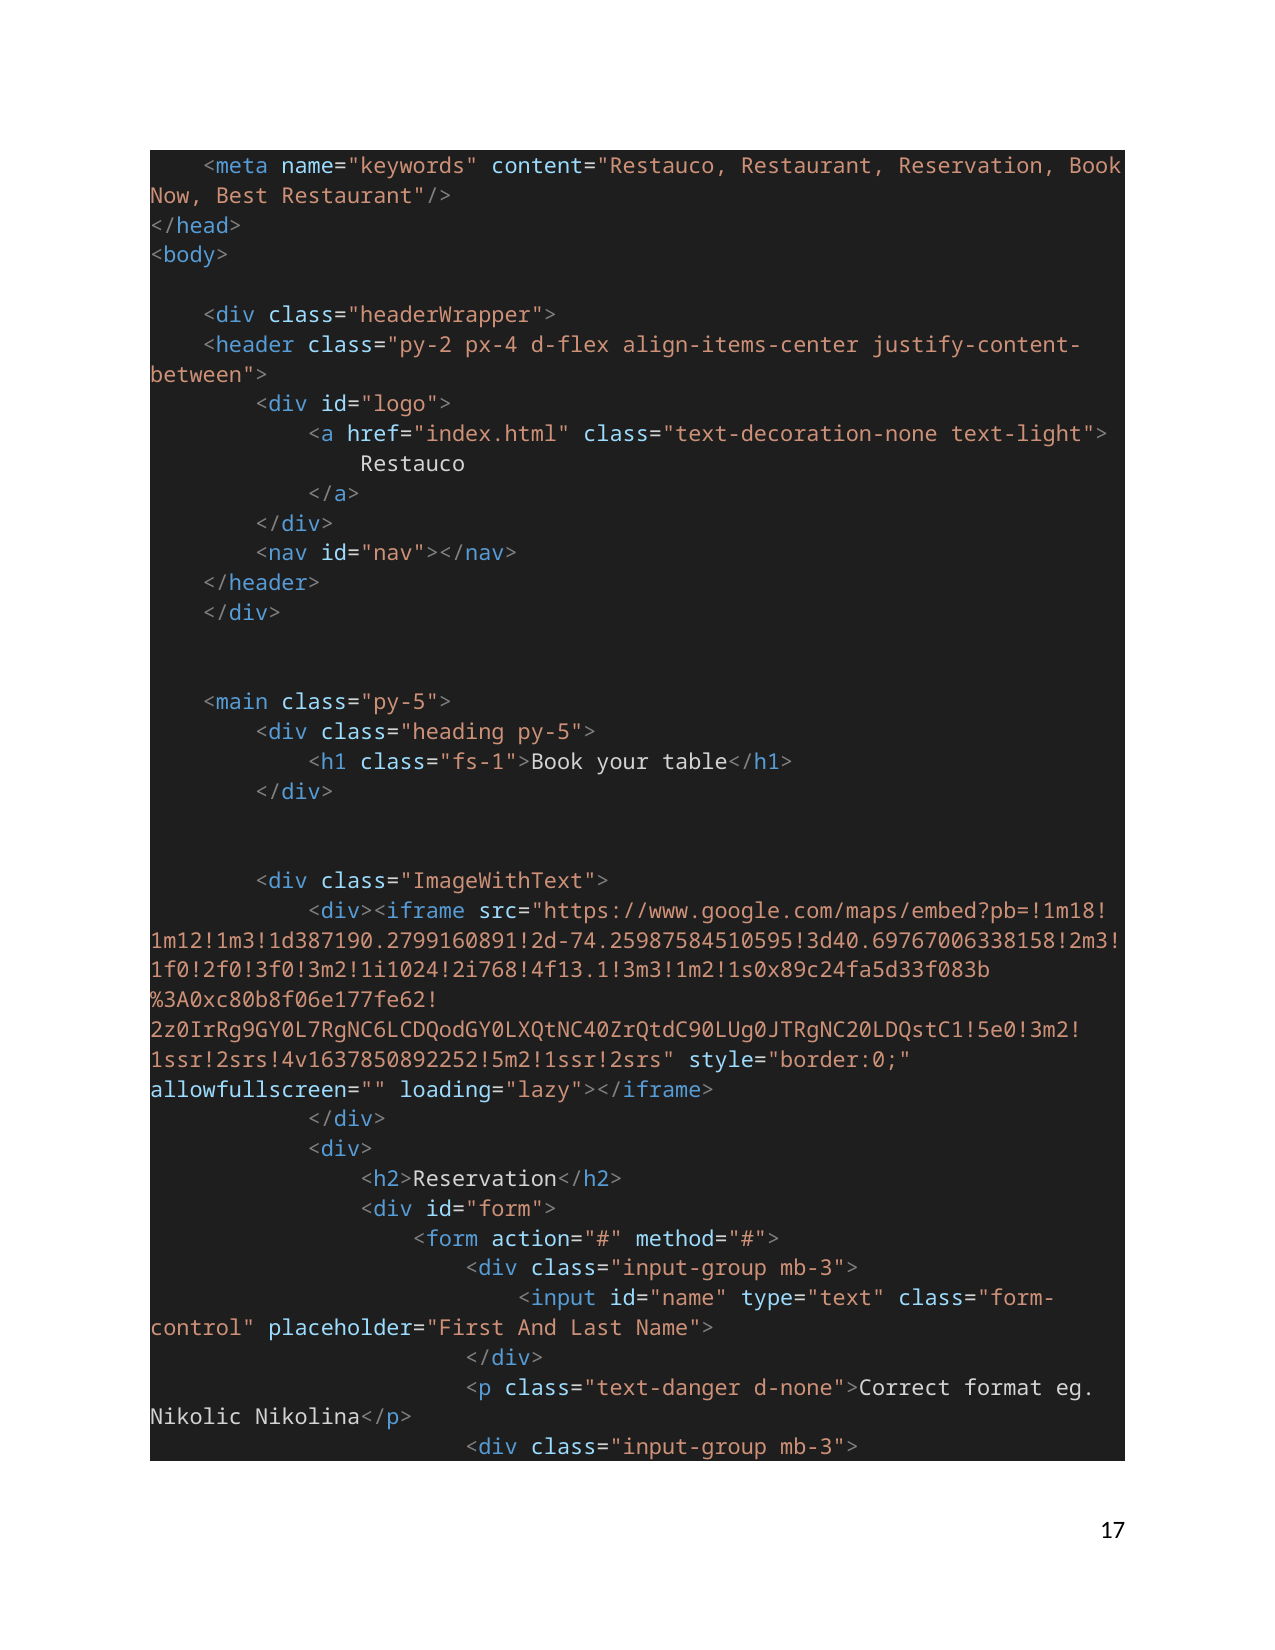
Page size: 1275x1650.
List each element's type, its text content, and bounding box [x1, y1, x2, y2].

text <main class="py-5"> [150, 686, 1125, 716]
text <h2>Reservation</h2> [150, 1163, 1125, 1193]
text <div id="logo"> [150, 388, 1125, 418]
text <a href="index.html" class="text-decoration-none text-light"> [150, 418, 1125, 448]
text <div> [150, 1133, 1125, 1163]
text <meta name="keywords" content="Restauco, Restaurant, Reservation, Book Now, Best Restaurant"/> [150, 150, 1125, 209]
text </div> [150, 776, 1125, 805]
text <div class="headerWrapper"> [150, 299, 1125, 329]
text </a> [150, 478, 1125, 507]
text <div id="form"> [150, 1193, 1125, 1222]
text <div class="ImageWithText"> [150, 865, 1125, 895]
text </div> [150, 597, 1125, 627]
text <div class="input-group mb-3"> [150, 1431, 1125, 1461]
text <form action="#" method="#"> [150, 1222, 1125, 1252]
text <h1 class="fs-1">Book your table</h1> [150, 746, 1125, 776]
text <div><iframe src="https://www.google.com/maps/embed?pb=!1m18!1m12!1m3!1d387190.2799160891!2d-74.25987584510595!3d40.69767006338158!2m3!1f0!2f0!3f0!3m2!1i1024!2i768!4f13.1!3m3!1m2!1s0x89c24fa5d33f083b%3A0xc80b8f06e177fe62!2z0IrRg9GY0L7RgNC6LCDQodGY0LXQtNC40ZrQtdC90LUg0JTRgNC20LDQstC1!5e0!3m2!1ssr!2srs!4v1637850892252!5m2!1ssr!2srs" style="border:0;" allowfullscreen="" loading="lazy"></iframe> [150, 895, 1125, 1103]
text </head> [150, 209, 1125, 239]
text <header class="py-2 px-4 d-flex align-items-center justify-content-between"> [150, 329, 1125, 388]
text <div class="heading py-5"> [150, 716, 1125, 746]
text <div class="input-group mb-3"> [150, 1252, 1125, 1282]
text </div> [150, 507, 1125, 537]
text Restauco [150, 448, 1125, 478]
text <nav id="nav"></nav> [150, 537, 1125, 567]
text </div> [150, 1342, 1125, 1371]
text </header> [150, 567, 1125, 597]
text <input id="name" type="text" class="form-control" placeholder="First And Last Name"> [150, 1282, 1125, 1342]
text <p class="text-danger d-none">Correct format eg. Nikolic Nikolina</p> [150, 1371, 1125, 1431]
text </div> [150, 1103, 1125, 1133]
text <body> [150, 239, 1125, 269]
